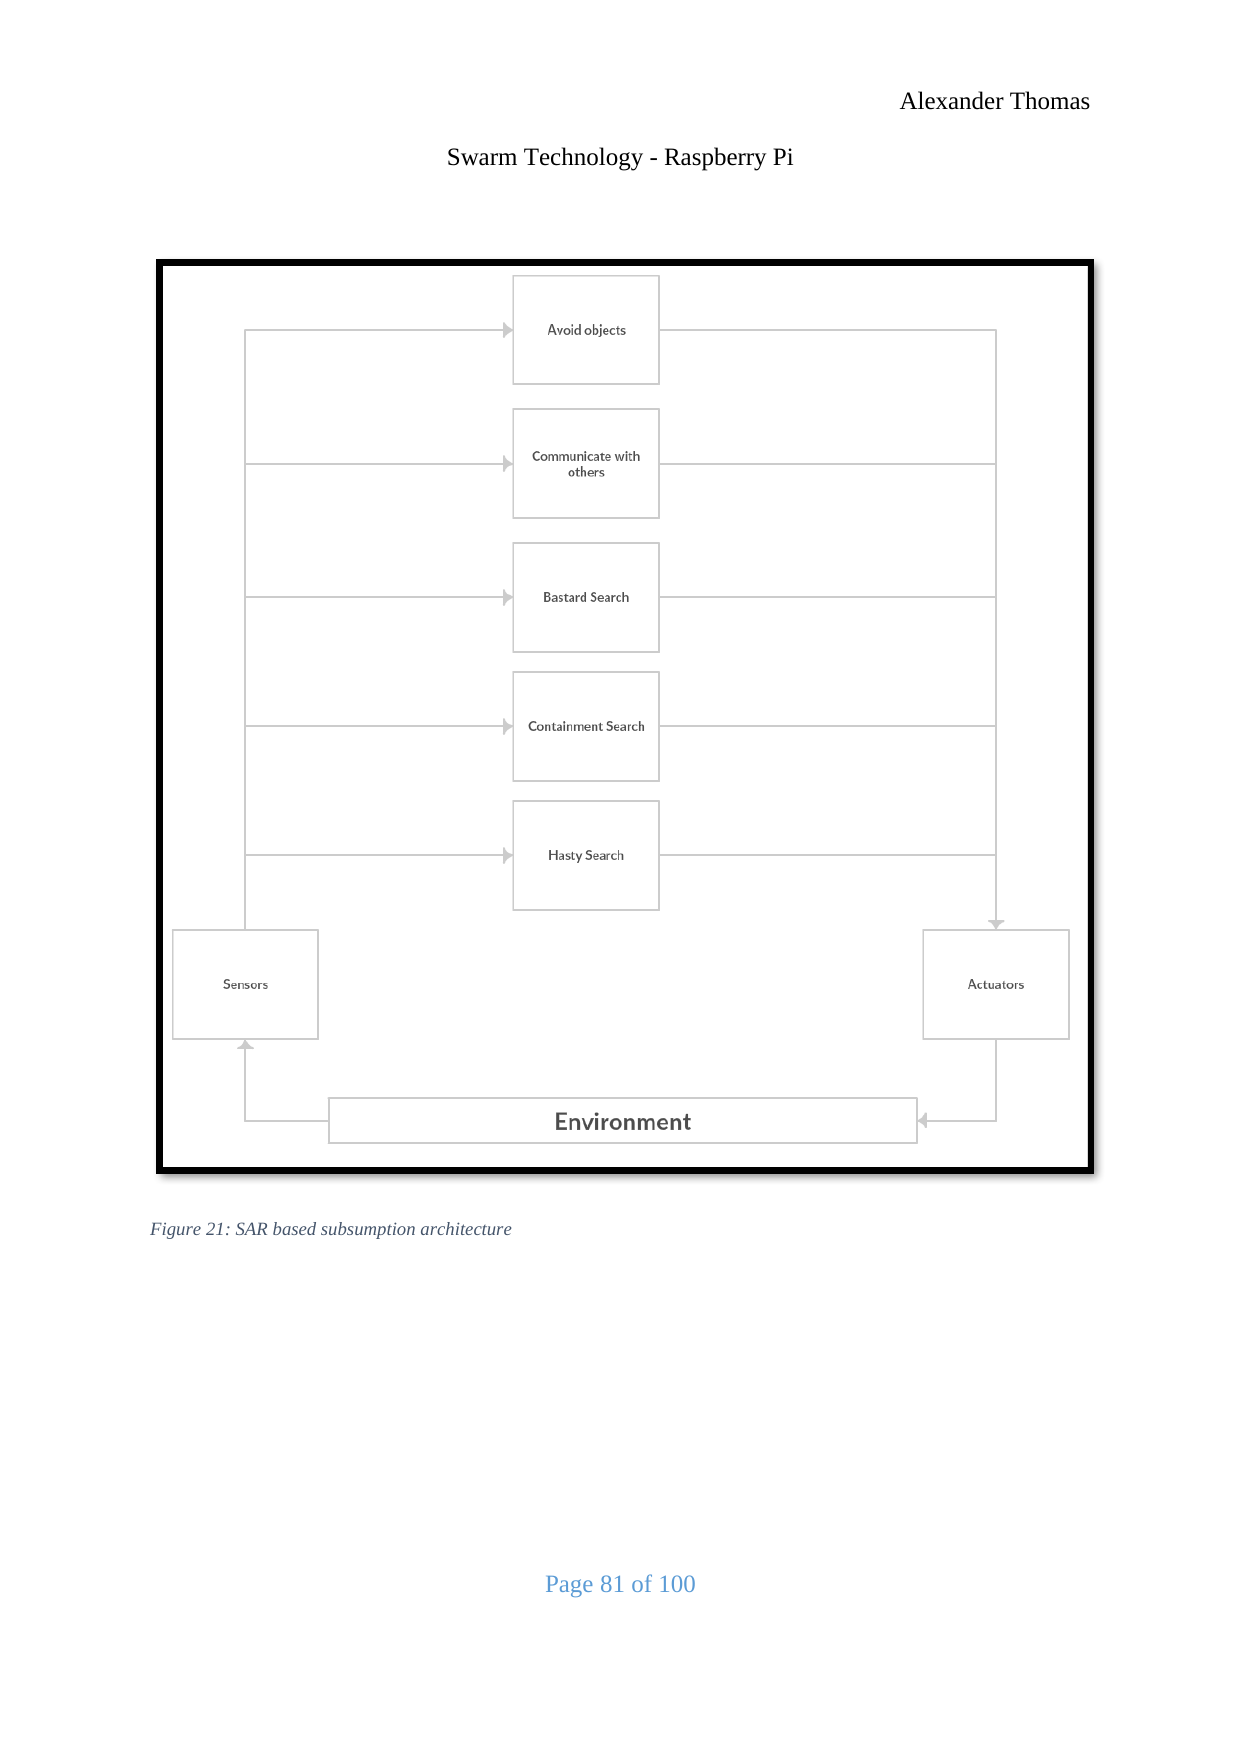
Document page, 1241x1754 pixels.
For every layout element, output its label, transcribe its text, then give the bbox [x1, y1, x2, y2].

picture [163, 266, 1088, 1167]
text Figure 21: SAR based subsumption architecture [150, 1218, 1090, 1239]
